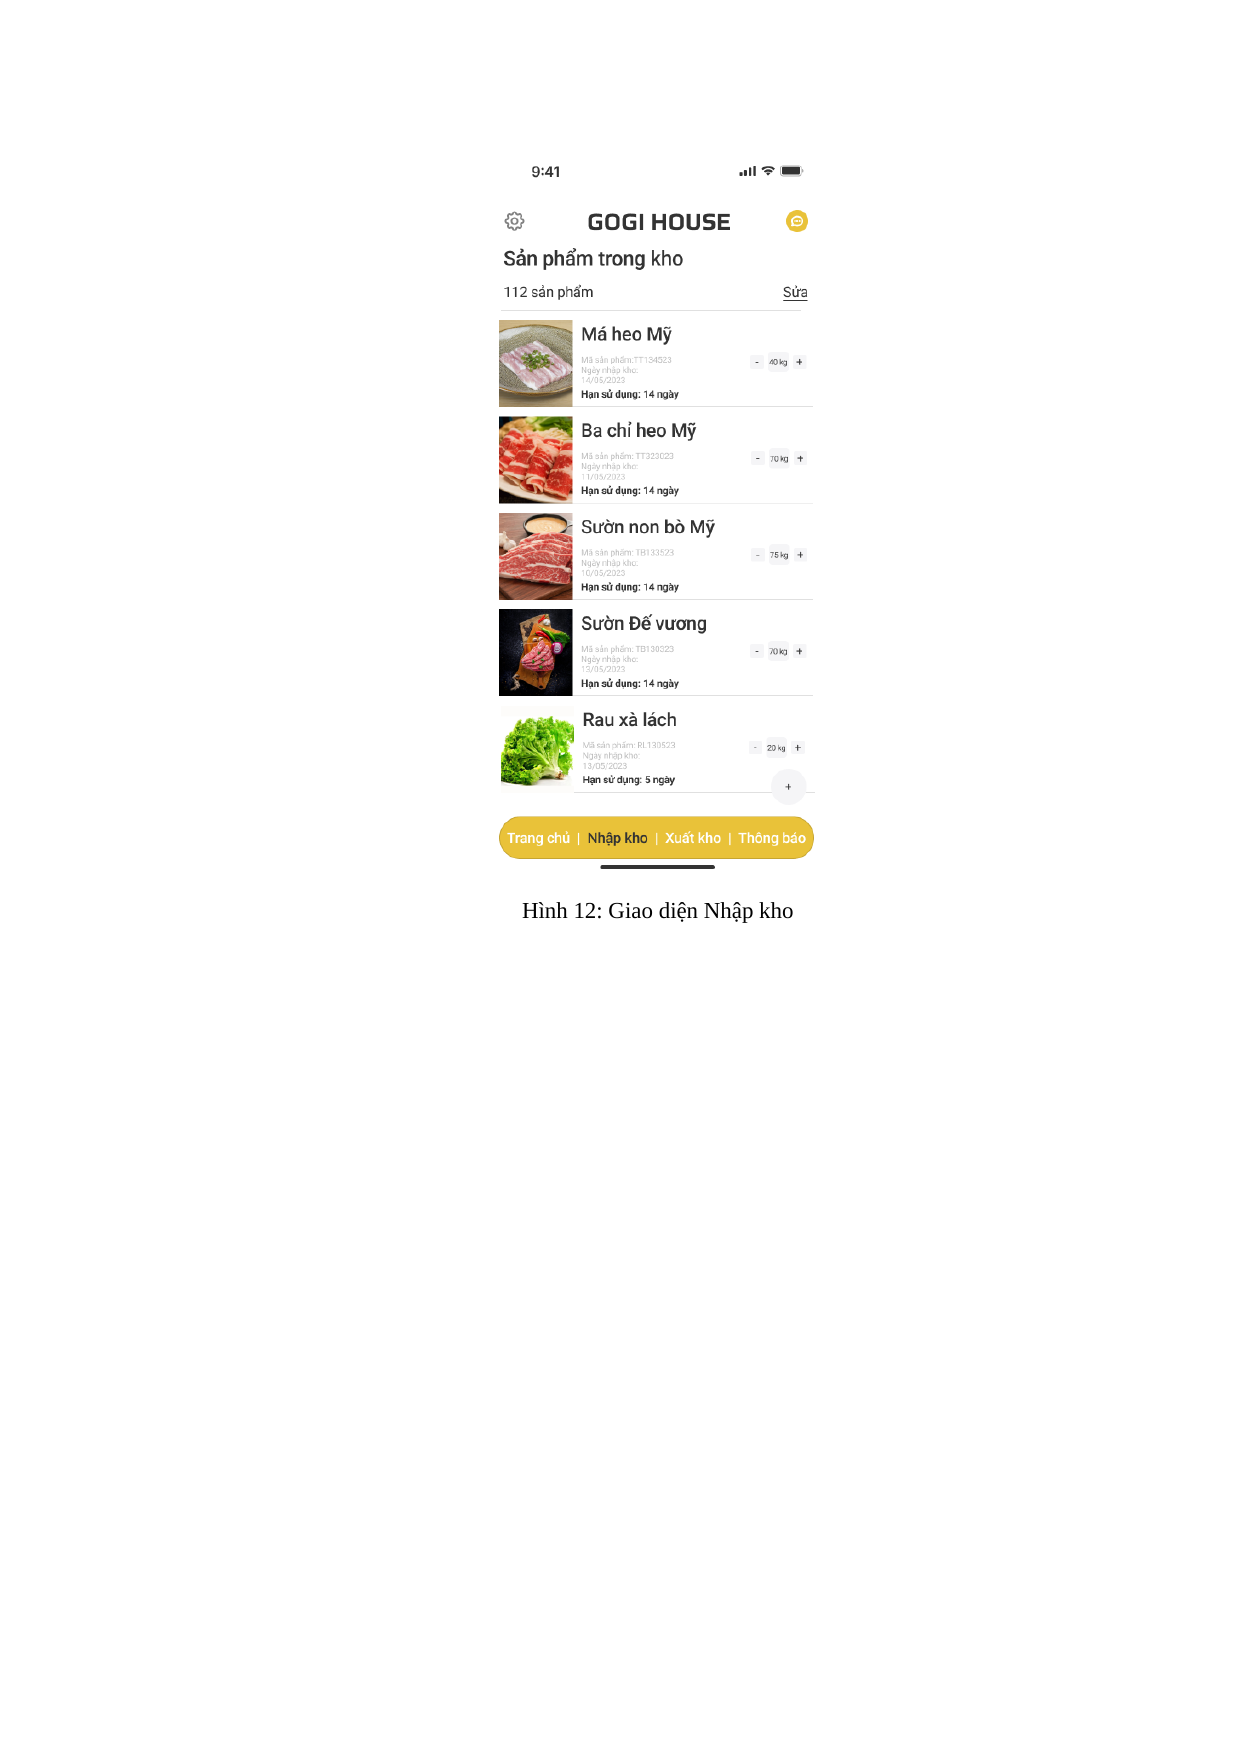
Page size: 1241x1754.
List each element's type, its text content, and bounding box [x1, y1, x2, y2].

text Hình 12: Giao diện Nhập kho [225, 897, 1090, 923]
picture [492, 150, 824, 869]
